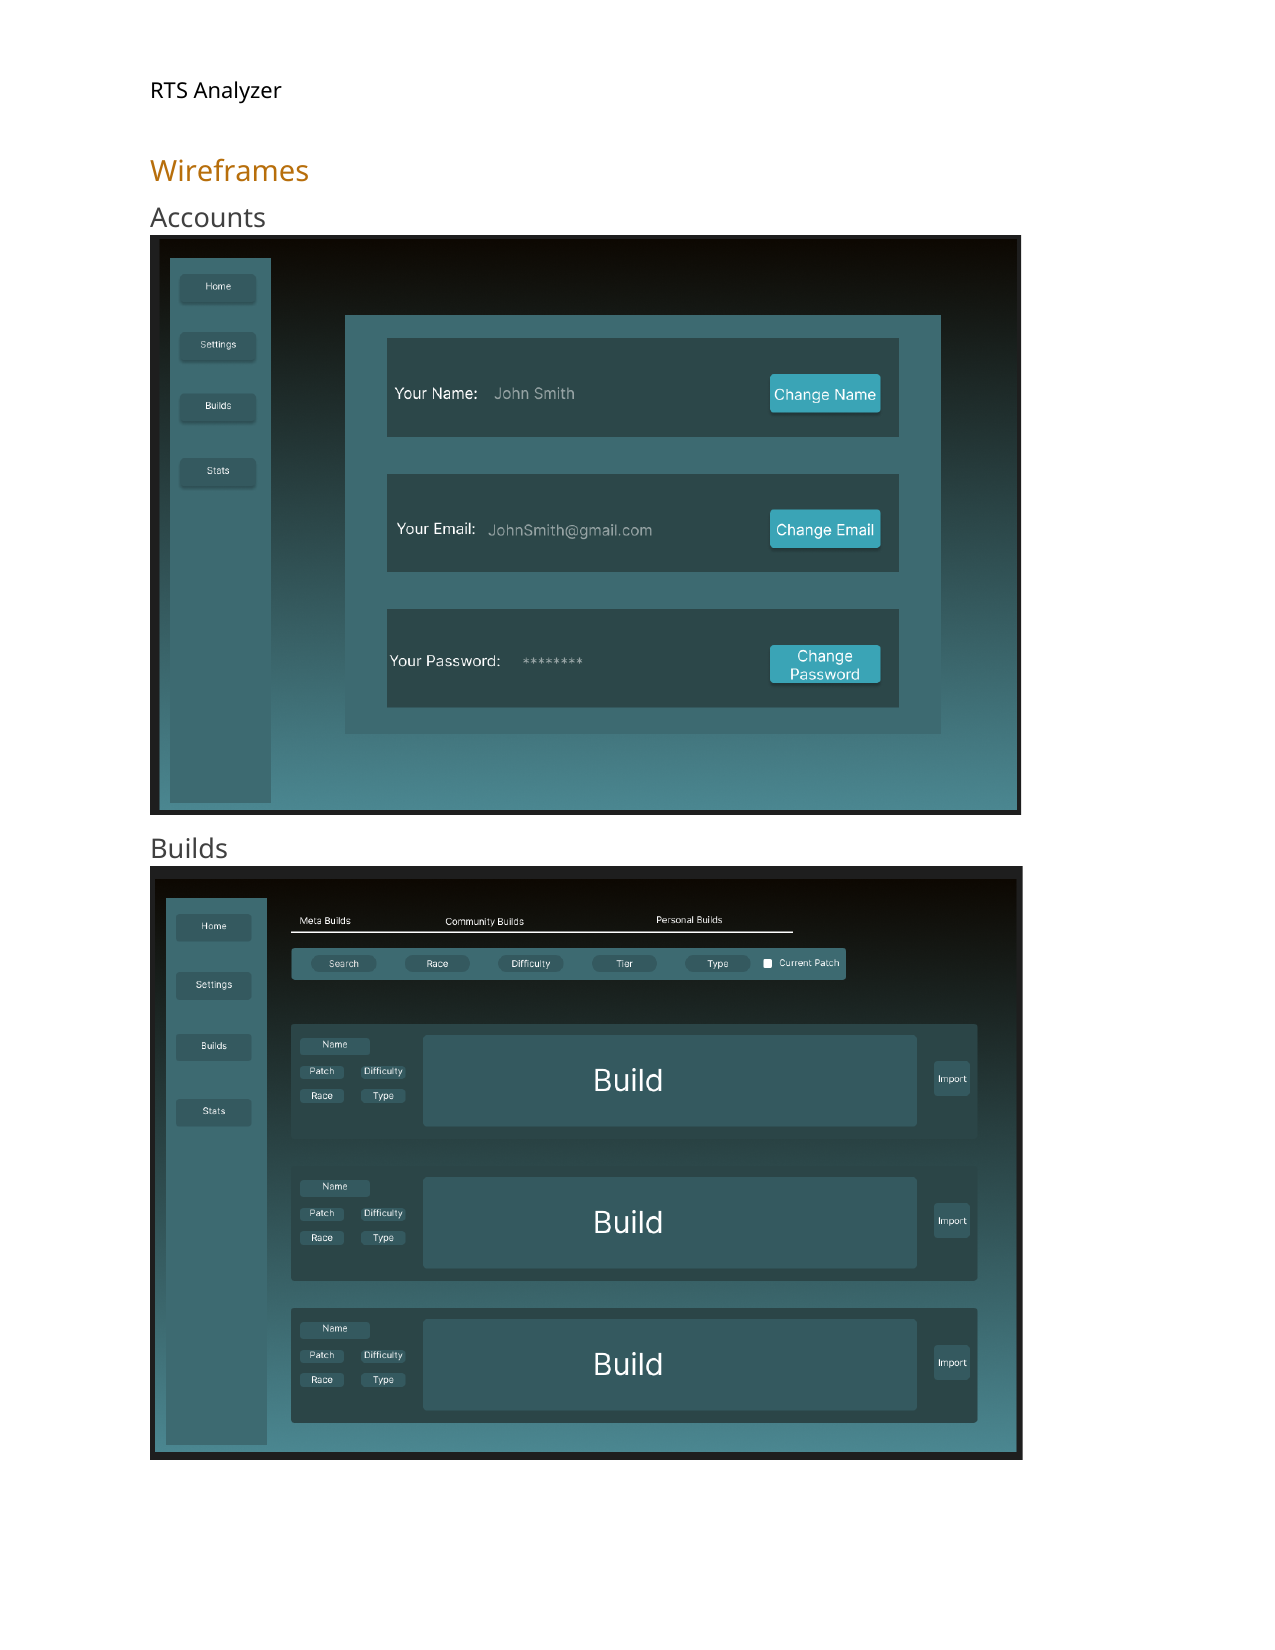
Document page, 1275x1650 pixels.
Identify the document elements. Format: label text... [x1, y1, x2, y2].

picture [150, 866, 1023, 1460]
picture [150, 235, 1022, 815]
subtitle Builds [150, 830, 1125, 867]
subtitle Accounts [150, 198, 1125, 235]
subtitle Wireframes [150, 150, 1125, 190]
